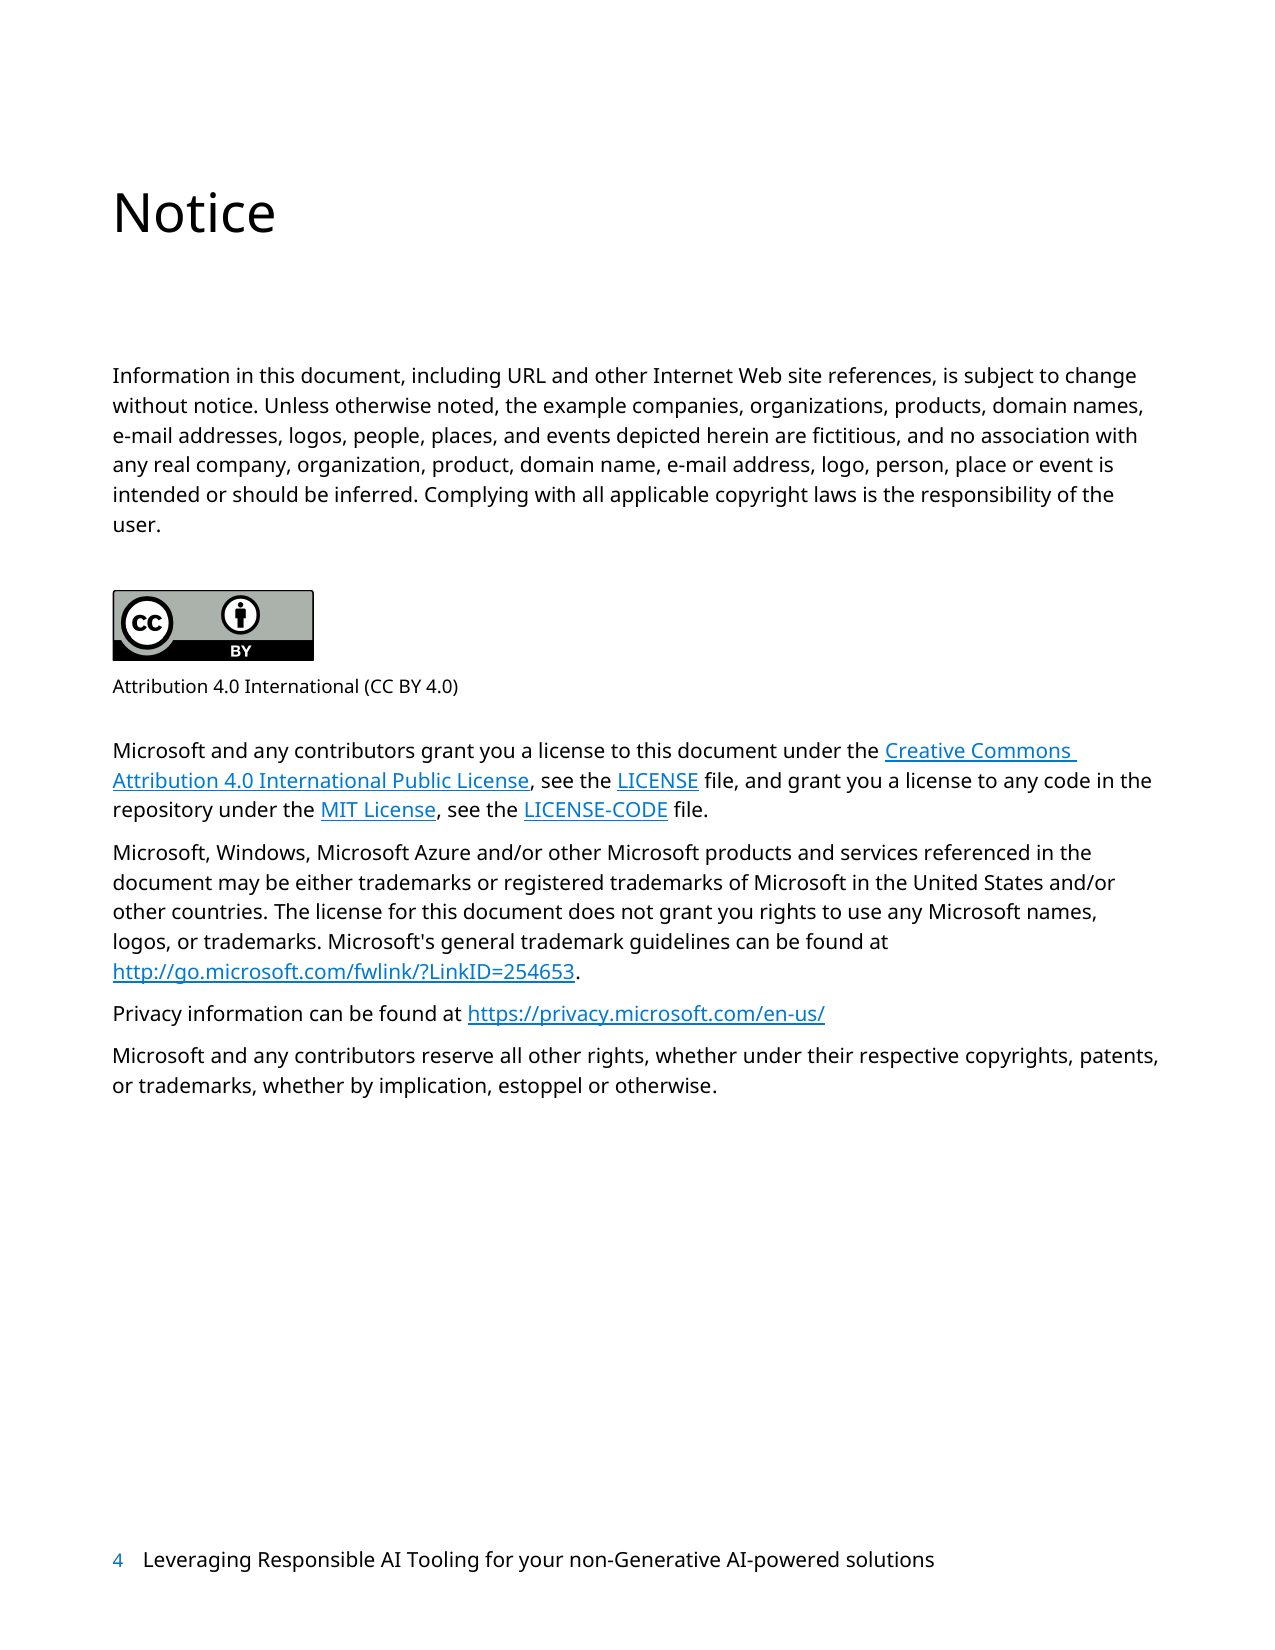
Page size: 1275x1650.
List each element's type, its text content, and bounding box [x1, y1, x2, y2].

subtitle Notice [112, 175, 703, 249]
text Microsoft and any contributors reserve all other rights, whether under their respective copyrights, patents, or trademarks, whether by implication, estoppel or otherwise. [112, 1042, 1161, 1100]
text Information in this document, including URL and other Internet Web site references, is subject to change without notice. Unless otherwise noted, the example companies, organizations, products, domain names, e-mail addresses, logos, people, places, and events depicted herein are fictitious, and no association with any real company, organization, product, domain name, e-mail address, logo, person, place or event is intended or should be inferred. Complying with all applicable copyright laws is the responsibility of the user. [112, 361, 1162, 539]
text Microsoft and any contributors grant you a license to this document under the Creative Commons Attribution 4.0 International Public License, see the LICENSE file, and grant you a license to any code in the repository under the MIT License, see the LICENSE-CODE file. [112, 736, 1162, 824]
text Attribution 4.0 International (CC BY 4.0) [112, 673, 1162, 698]
text Microsoft, Windows, Microsoft Azure and/or other Microsoft products and services referenced in the document may be either trademarks or registered trademarks of Microsoft in the United States and/or other countries. The license for this document does not grant you rights to use any Microsoft names, logos, or trademarks. Microsoft's general trademark guidelines can be found at http://go.microsoft.com/fwlink/?LinkID=254653. [112, 838, 1162, 985]
text Privacy information can be found at https://privacy.microsoft.com/en-us/ [112, 999, 1162, 1028]
picture [112, 590, 314, 661]
